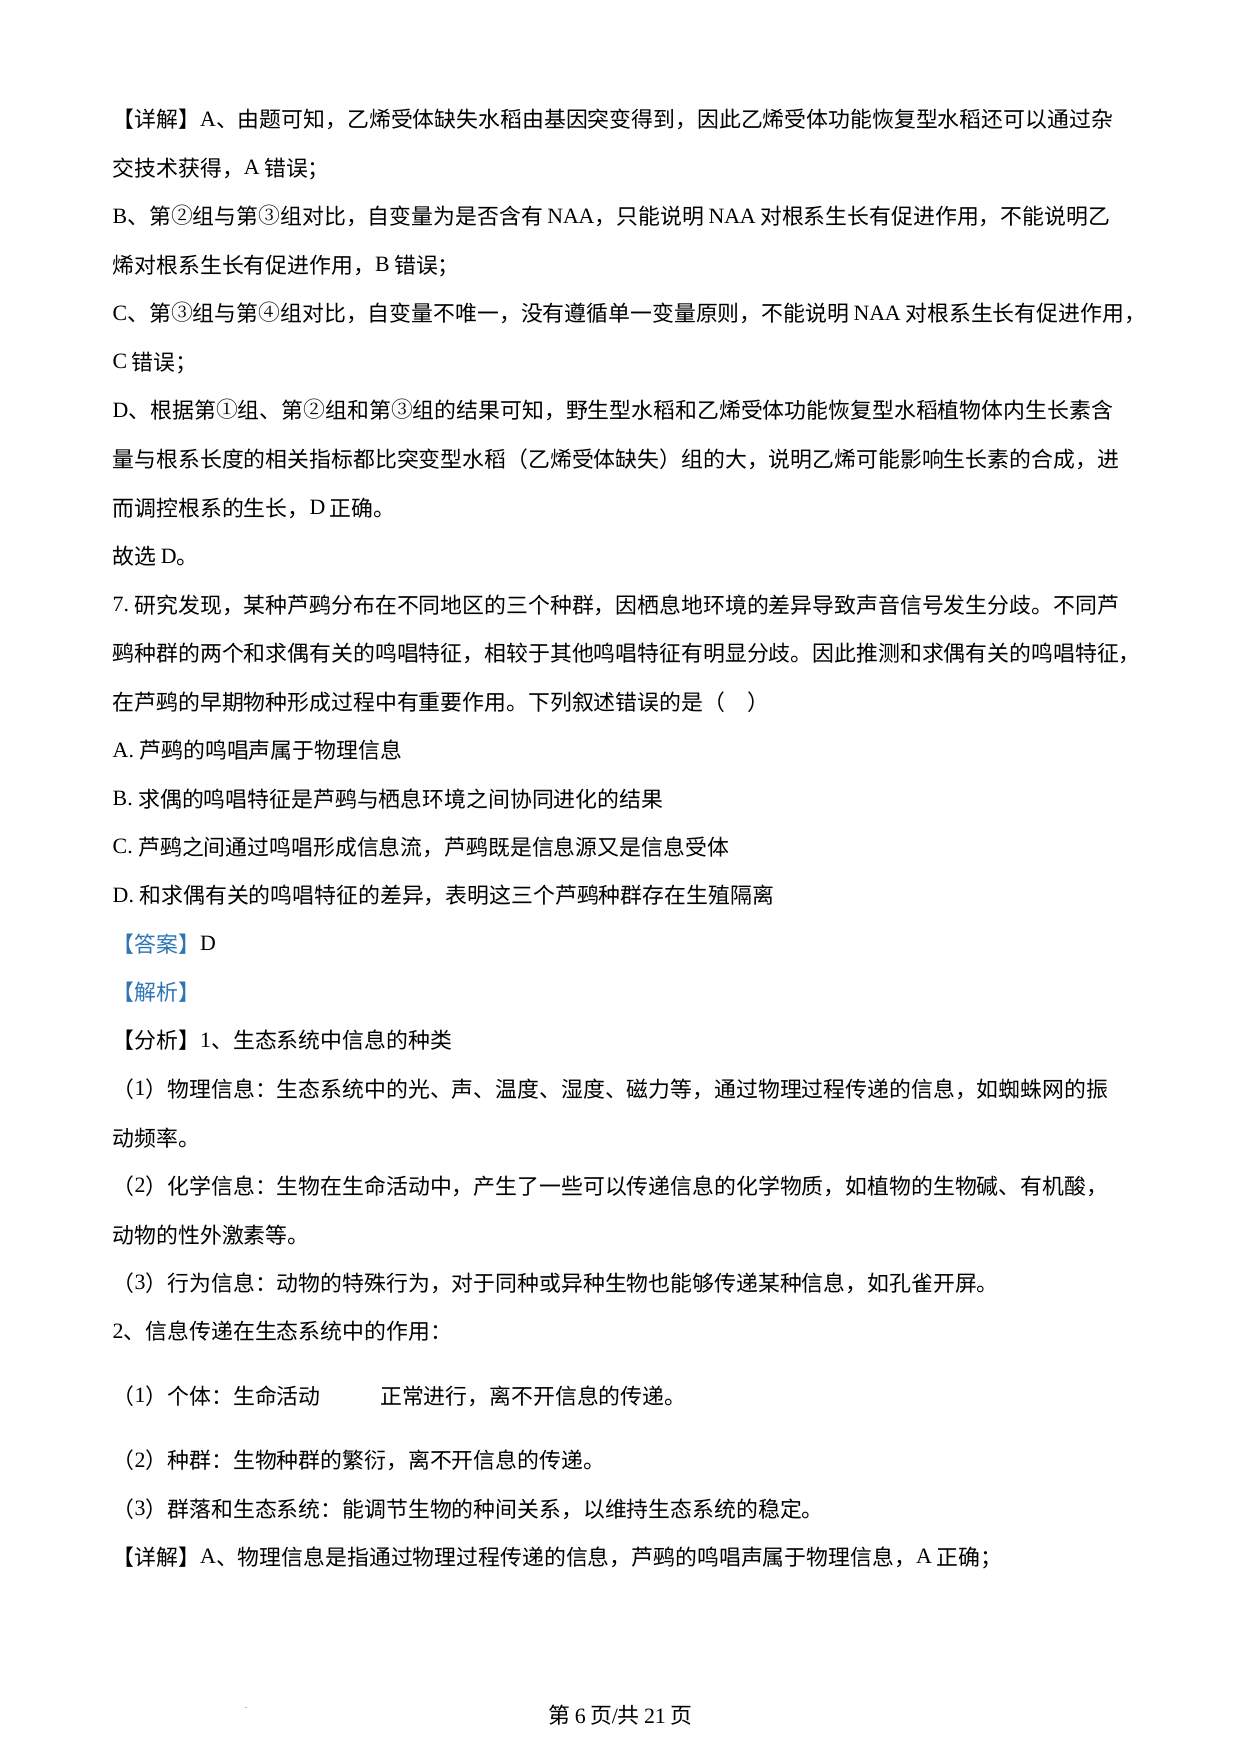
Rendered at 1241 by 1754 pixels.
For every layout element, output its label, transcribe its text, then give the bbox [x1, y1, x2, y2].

text 【解析】 [112, 975, 1128, 1007]
text B. 求偶的鸣唱特征是芦鹀与栖息环境之间协同进化的结果 [112, 781, 1128, 814]
text （3）行为信息：动物的特殊行为，对于同种或异种生物也能够传递某种信息，如孔雀开屏。 [112, 1266, 1128, 1298]
text 【详解】A、物理信息是指通过物理过程传递的信息，芦鹀的鸣唱声属于物理信息，A正确； [112, 1540, 1128, 1572]
text （2）化学信息：生物在生命活动中，产生了一些可以传递信息的化学物质，如植物的生物碱、有机酸，动物的性外激素等。 [112, 1168, 1128, 1250]
text D、根据第①组、第②组和第③组的结果可知，野生型水稻和乙烯受体功能恢复型水稻植物体内生长素含量与根系长度的相关指标都比突变型水稻（乙烯受体缺失）组的大，说明乙烯可能影响生长素的合成，进而调控根系的生长，D正确。 [112, 393, 1128, 523]
text （2）种群：生物种群的繁衍，离不开信息的传递。 [112, 1443, 1128, 1476]
text （1）个体：生命活动正常进行，离不开信息的传递。 [112, 1362, 1128, 1427]
text 2、信息传递在生态系统中的作用： [112, 1314, 1128, 1346]
text C. 芦鹀之间通过鸣唱形成信息流，芦鹀既是信息源又是信息受体 [112, 830, 1128, 862]
text （3）群落和生态系统：能调节生物的种间关系，以维持生态系统的稳定。 [112, 1491, 1128, 1524]
text 【分析】1、生态系统中信息的种类 [112, 1023, 1128, 1056]
text 故选D。 [112, 539, 1128, 571]
text 【答案】D [112, 926, 1128, 959]
text 【详解】A、由题可知，乙烯受体缺失水稻由基因突变得到，因此乙烯受体功能恢复型水稻还可以通过杂交技术获得，A错误； [112, 102, 1128, 183]
text （1）物理信息：生态系统中的光、声、温度、湿度、磁力等，通过物理过程传递的信息，如蜘蛛网的振动频率。 [112, 1071, 1128, 1153]
text A. 芦鹀的鸣唱声属于物理信息 [112, 733, 1128, 766]
text C、第③组与第④组对比，自变量不唯一，没有遵循单一变量原则，不能说明NAA对根系生长有促进作用，C错误； [112, 296, 1128, 377]
text D. 和求偶有关的鸣唱特征的差异，表明这三个芦鹀种群存在生殖隔离 [112, 878, 1128, 911]
text 7. 研究发现，某种芦鹀分布在不同地区的三个种群，因栖息地环境的差异导致声音信号发生分歧。不同芦鹀种群的两个和求偶有关的鸣唱特征，相较于其他鸣唱特征有明显分歧。因此推测和求偶有关的鸣唱特征，在芦鹀的早期物种形成过程中有重要作用。下列叙述错误的是（ ） [112, 587, 1128, 717]
text B、第②组与第③组对比，自变量为是否含有NAA，只能说明NAA对根系生长有促进作用，不能说明乙烯对根系生长有促进作用，B错误； [112, 199, 1128, 280]
